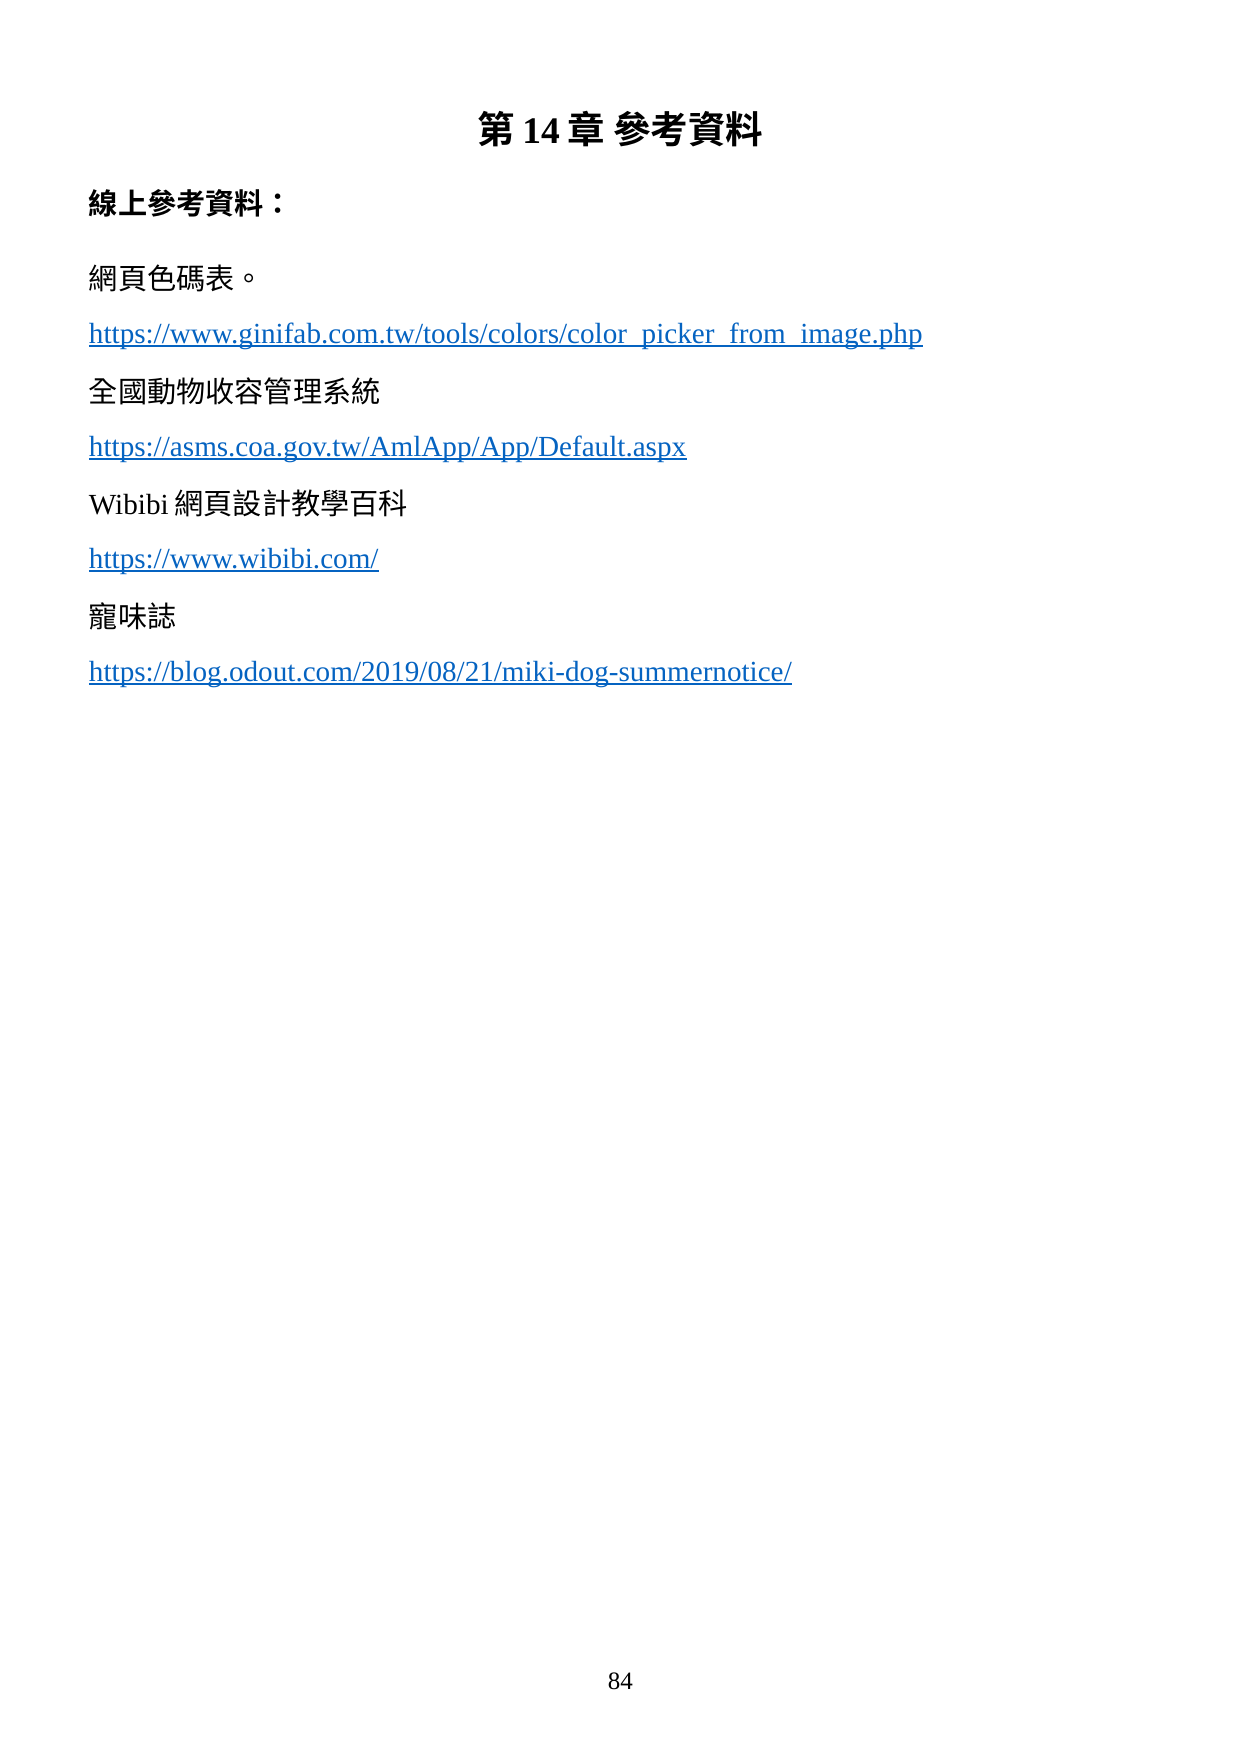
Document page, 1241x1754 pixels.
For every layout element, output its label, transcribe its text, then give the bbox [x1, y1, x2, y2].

text 第14章 參考資料 [89, 89, 1152, 164]
text https://blog.odout.com/2019/08/21/miki-dog-summernotice/ [89, 652, 1152, 689]
text Wibibi網頁設計教學百科 [89, 464, 1152, 539]
text 網頁色碼表。 [89, 239, 1152, 314]
text 線上參考資料： [89, 164, 1152, 239]
text 寵味誌 [89, 577, 1152, 652]
text https://www.ginifab.com.tw/tools/colors/color_picker_from_image.php [89, 314, 1152, 352]
text https://www.wibibi.com/ [89, 539, 1152, 577]
text 全國動物收容管理系統 [89, 352, 1152, 427]
text https://asms.coa.gov.tw/AmlApp/App/Default.aspx [89, 427, 1152, 464]
